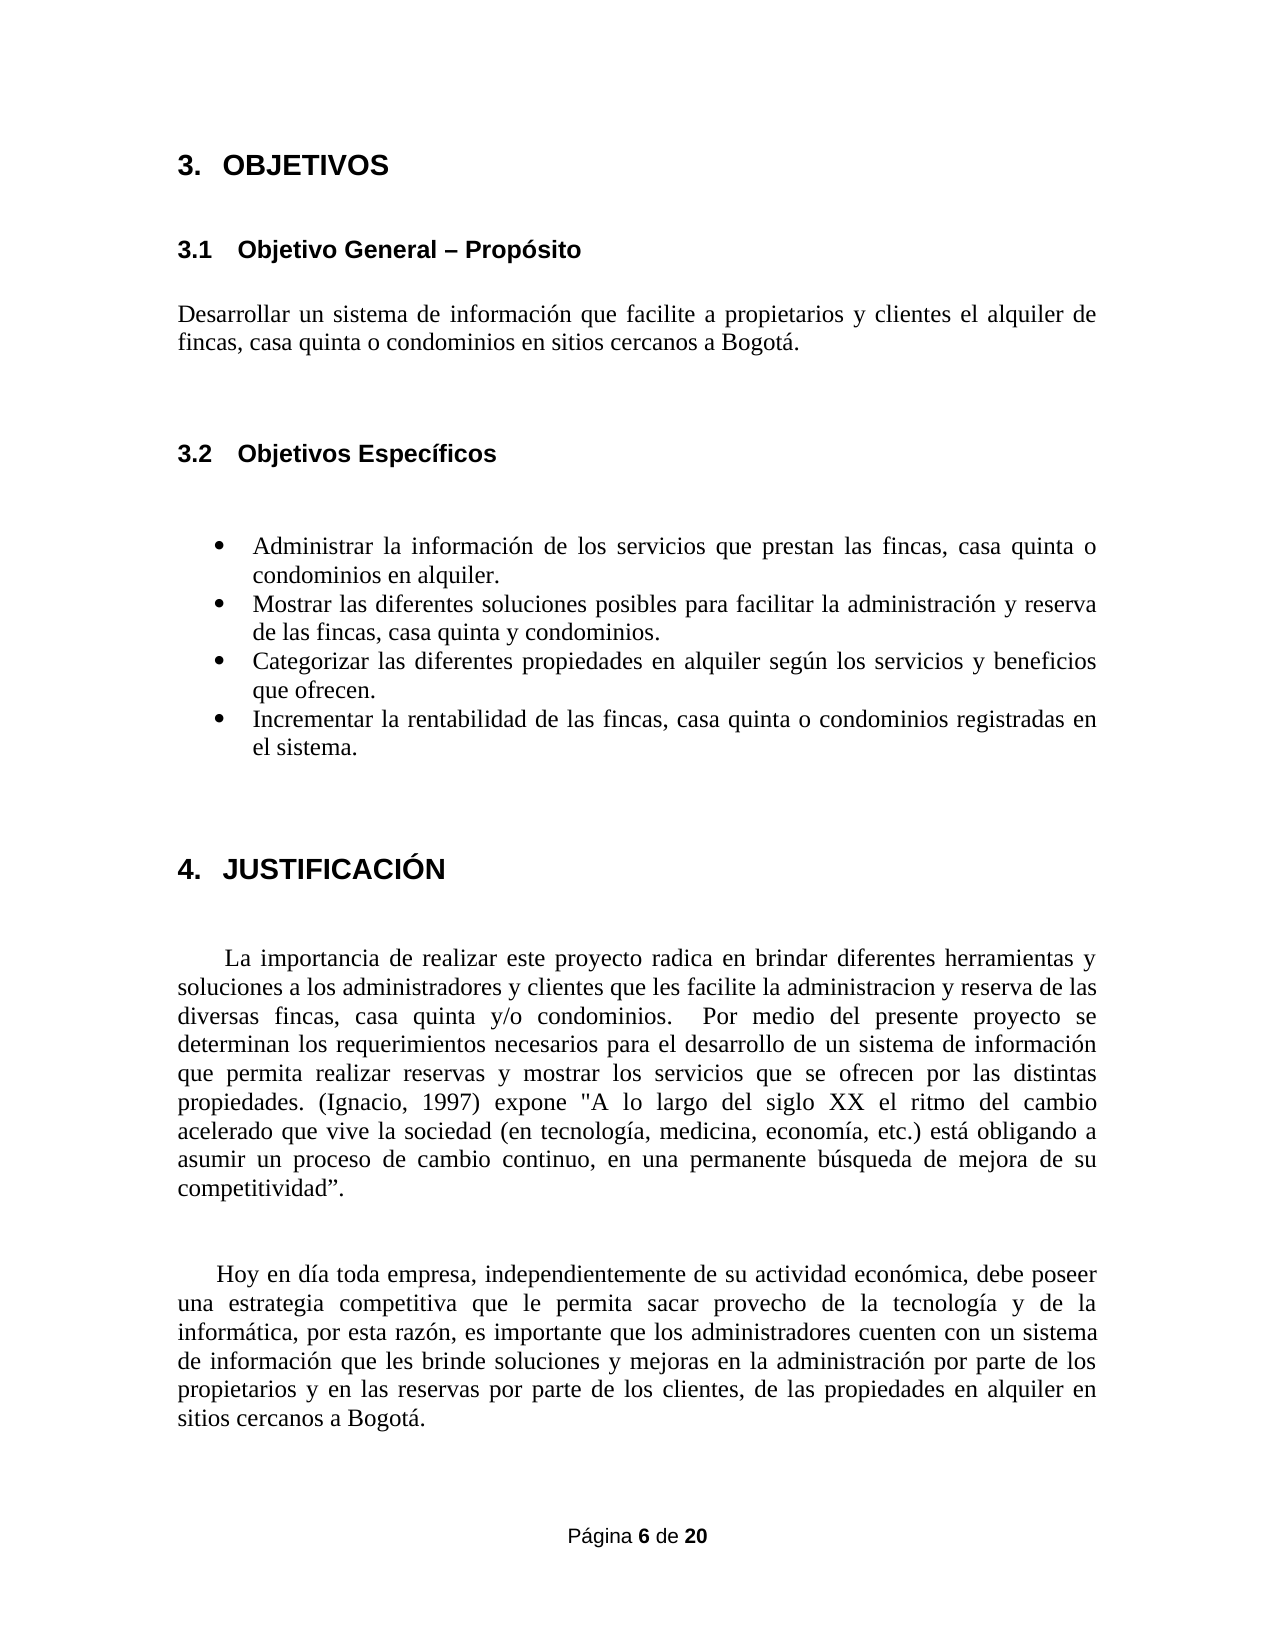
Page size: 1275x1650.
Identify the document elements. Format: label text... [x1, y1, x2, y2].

subtitle Objetivo General – Propósito [177, 235, 1098, 264]
subtitle Objetivos Específicos [177, 439, 1098, 467]
list Mostrar las diferentes soluciones posibles para facilitar la administración y reserva de las fincas, casa quinta y condominios. [215, 589, 1098, 646]
list Administrar la información de los servicios que prestan las fincas, casa quinta o condominios en alquiler. [215, 531, 1098, 589]
list Categorizar las diferentes propiedades en alquiler según los servicios y beneficios que ofrecen. [215, 646, 1098, 704]
subtitle OBJETIVOS [177, 148, 1098, 181]
text La importancia de realizar este proyecto radica en brindar diferentes herramientas y soluciones a los administradores y clientes que les facilite la administracion y reserva de las diversas fincas, casa quinta y/o condominios. Por medio del presente proyecto se determinan los requerimientos necesarios para el desarrollo de un sistema de información que permita realizar reservas y mostrar los servicios que se ofrecen por las distintas propiedades. expone "A lo largo del siglo XX el ritmo del cambio acelerado que vive la sociedad (en tecnología, medicina, economía, etc.) está obligando a asumir un proceso de cambio continuo, en una permanente búsqueda de mejora de su competitividad”. [177, 943, 1098, 1202]
subtitle JUSTIFICACIÓN [177, 852, 1098, 886]
text Desarrollar un sistema de información que facilite a propietarios y clientes el alquiler de fincas, casa quinta o condominios en sitios cercanos a Bogotá. [177, 299, 1098, 356]
text Hoy en día toda empresa, independientemente de su actividad económica, debe poseer una estrategia competitiva que le permita sacar provecho de la tecnología y de la informática, por esta razón, es importante que los administradores cuenten con un sistema de información que les brinde soluciones y mejoras en la administración por parte de los propietarios y en las reservas por parte de los clientes, de las propiedades en alquiler en sitios cercanos a Bogotá. [177, 1259, 1098, 1432]
list Incrementar la rentabilidad de las fincas, casa quinta o condominios registradas en el sistema. [215, 704, 1098, 761]
